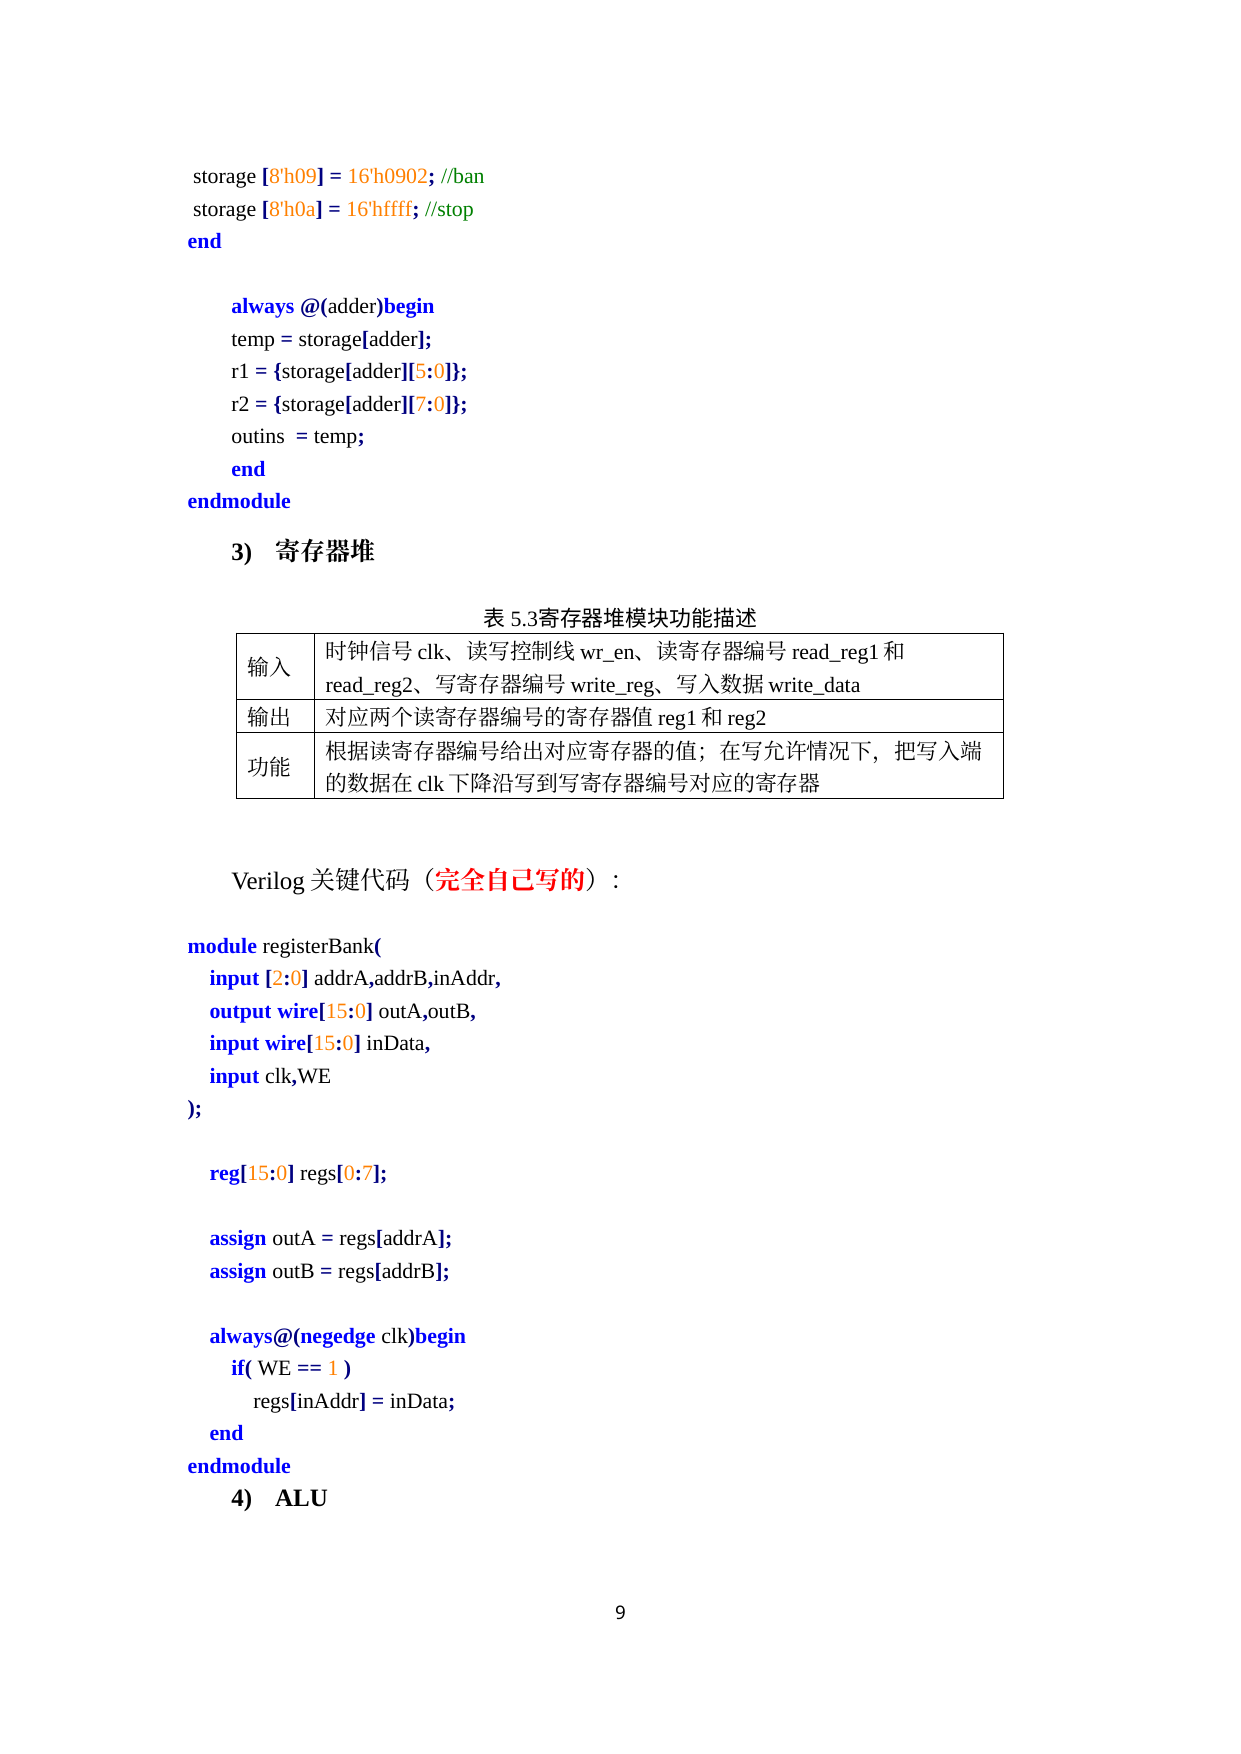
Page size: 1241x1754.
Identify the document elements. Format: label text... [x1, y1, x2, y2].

text assign outA = regs[addrA]; [187, 1222, 1053, 1254]
text assign outB = regs[addrB]; [187, 1254, 1053, 1287]
text end [187, 1417, 1053, 1449]
text end [187, 452, 1053, 485]
text r1 = {storage[adder][5:0]}; [187, 355, 1053, 387]
text storage [8'h0a] = 16'hffff; //stop [187, 192, 1053, 225]
text Verilog关键代码（完全自己写的）： [187, 846, 1053, 911]
table_cell 对应两个读寄存器编号的寄存器值reg1和reg2 [315, 700, 1003, 732]
text input [2:0] addrA,addrB,inAddr, [187, 962, 1053, 994]
text endmodule [187, 1449, 1053, 1482]
table_cell 功能 [237, 733, 314, 798]
text input wire[15:0] inData, [187, 1027, 1053, 1059]
text reg[15:0] regs[0:7]; [187, 1157, 1053, 1189]
text if( WE == 1 ) [187, 1352, 1053, 1384]
text always@(negedge clk)begin [187, 1319, 1053, 1352]
list 寄存器堆 [231, 517, 1053, 582]
text always @(adder)begin [187, 290, 1053, 322]
text input clk,WE [187, 1059, 1053, 1092]
list ALU [231, 1482, 1053, 1514]
text 表 5.３寄存器堆模块功能描述 [187, 600, 1053, 633]
text ); [187, 1092, 1053, 1124]
table_header 输入 [237, 634, 314, 699]
text outins = temp; [187, 420, 1053, 452]
text temp = storage[adder]; [187, 322, 1053, 355]
text module registerBank( [187, 929, 1053, 962]
text r2 = {storage[adder][7:0]}; [187, 387, 1053, 420]
text output wire[15:0] outA,outB, [187, 994, 1053, 1027]
text storage [8'h09] = 16'h0902; //ban [187, 160, 1053, 192]
table_header 时钟信号clk、读写控制线wr_en、读寄存器编号read_reg1和 read_reg2、写寄存器编号write_reg、写入数据write_data [315, 634, 1003, 699]
table_cell 输出 [237, 700, 314, 732]
text endmodule [187, 485, 1053, 517]
text end [187, 225, 1053, 257]
table_cell 根据读寄存器编号给出对应寄存器的值；在写允许情况下，把写入端的数据在clk下降沿写到写寄存器编号对应的寄存器 [315, 733, 1003, 798]
text regs[inAddr] = inData; [187, 1384, 1053, 1417]
